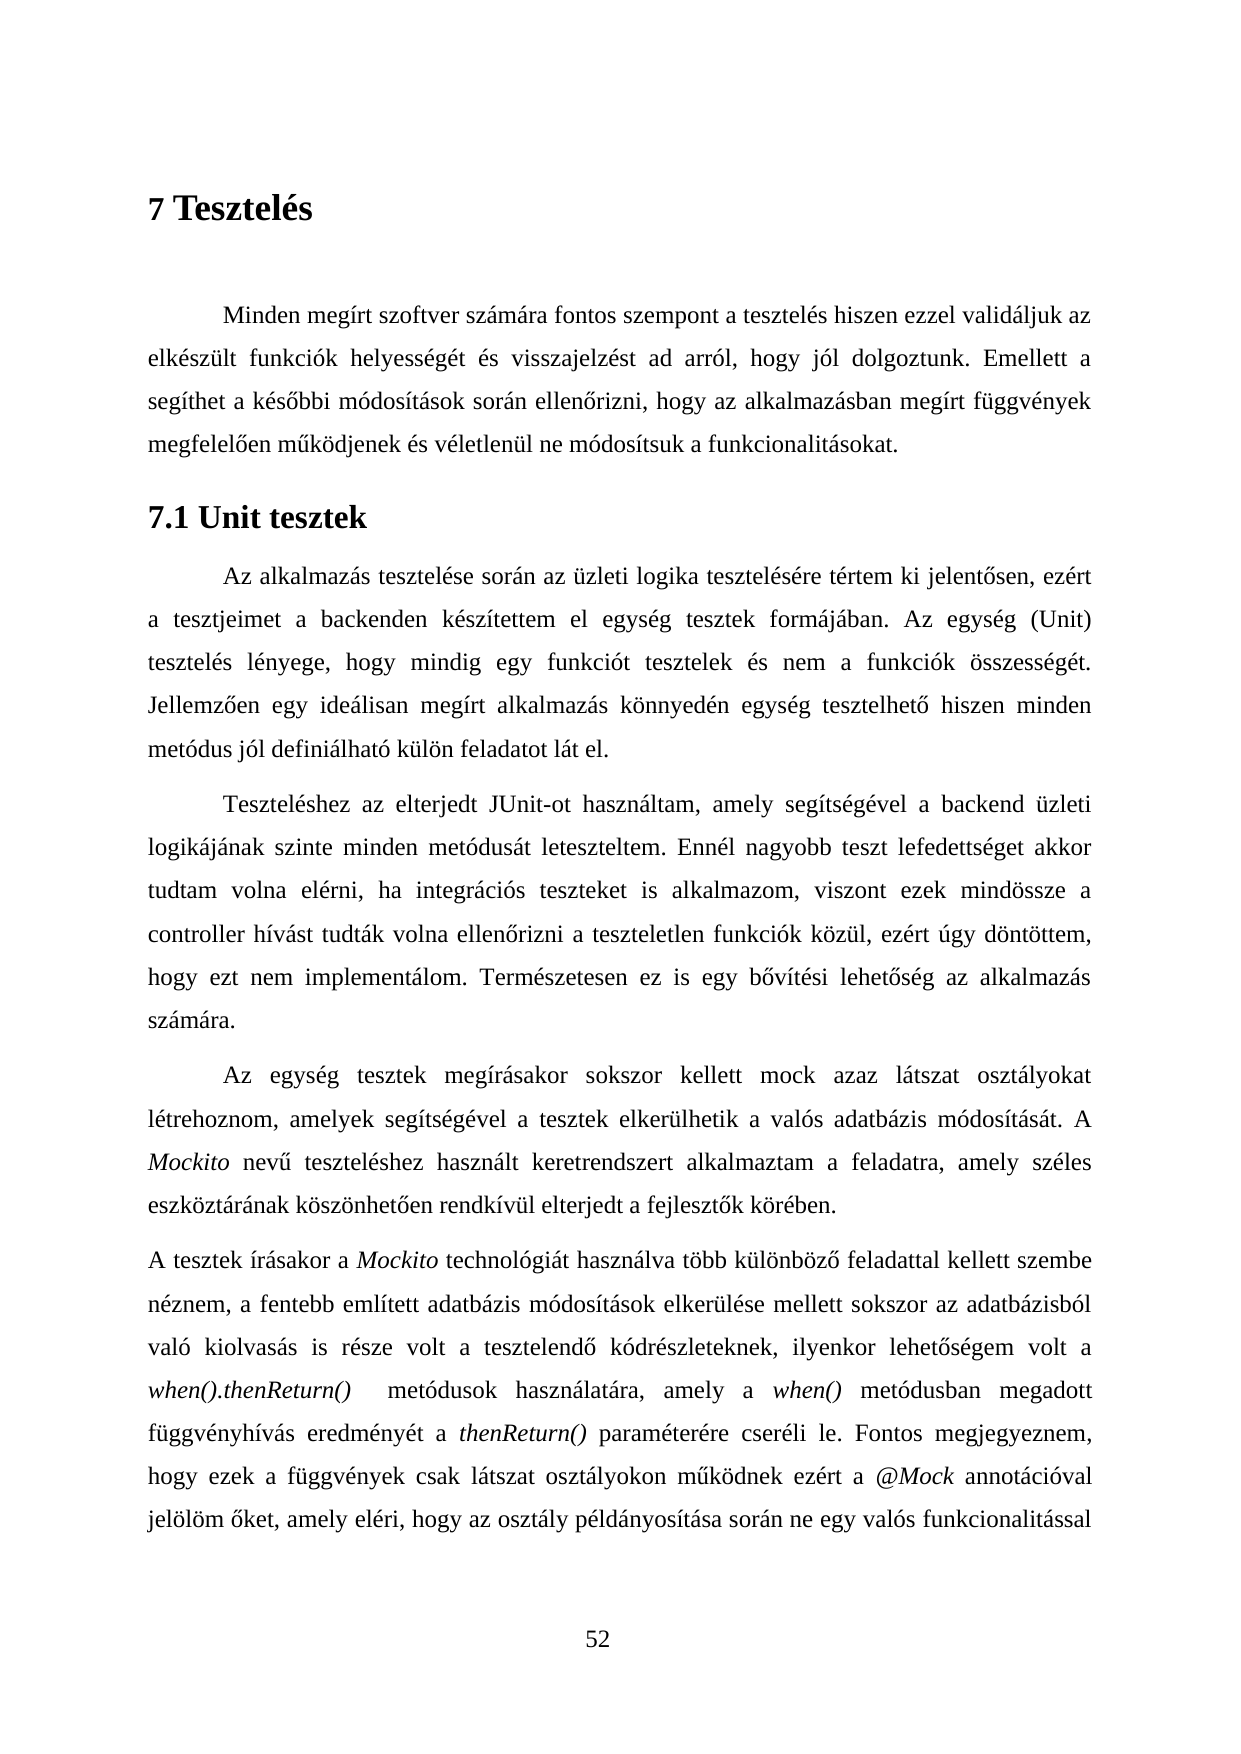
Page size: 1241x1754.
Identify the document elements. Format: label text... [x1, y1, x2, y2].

subtitle Tesztelés [148, 185, 1092, 228]
text Minden megírt szoftver számára fontos szempont a tesztelés hiszen ezzel validáljuk az elkészült funkciók helyességét és visszajelzést ad arról, hogy jól dolgoztunk. Emellett a segíthet a későbbi módosítások során ellenőrizni, hogy az alkalmazásban megírt függvények megfelelően működjenek és véletlenül ne módosítsuk a funkcionalitásokat. [148, 300, 1092, 458]
text Teszteléshez az elterjedt JUnit-ot használtam, amely segítségével a backend üzleti logikájának szinte minden metódusát leteszteltem. Ennél nagyobb teszt lefedettséget akkor tudtam volna elérni, ha integrációs teszteket is alkalmazom, viszont ezek mindössze a controller hívást tudták volna ellenőrizni a teszteletlen funkciók közül, ezért úgy döntöttem, hogy ezt nem implementálom. Természetesen ez is egy bővítési lehetőség az alkalmazás számára. [148, 789, 1092, 1034]
subtitle Unit tesztek [148, 497, 1092, 536]
text Az alkalmazás tesztelése során az üzleti logika tesztelésére tértem ki jelentősen, ezért a tesztjeimet a backenden készítettem el egység tesztek formájában. Az egység (Unit) tesztelés lényege, hogy mindig egy funkciót tesztelek és nem a funkciók összességét. Jellemzően egy ideálisan megírt alkalmazás könnyedén egység tesztelhető hiszen minden metódus jól definiálható külön feladatot lát el. [148, 561, 1092, 762]
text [148, 1246, 1092, 1533]
text Az egység tesztek megírásakor sokszor kellett mock azaz látszat osztályokat létrehoznom, amelyek segítségével a tesztek elkerülhetik a valós adatbázis módosítását. A Mockito nevű teszteléshez használt keretrendszert alkalmaztam a feladatra, amely széles eszköztárának köszönhetően rendkívül elterjedt a fejlesztők körében. [148, 1061, 1092, 1219]
